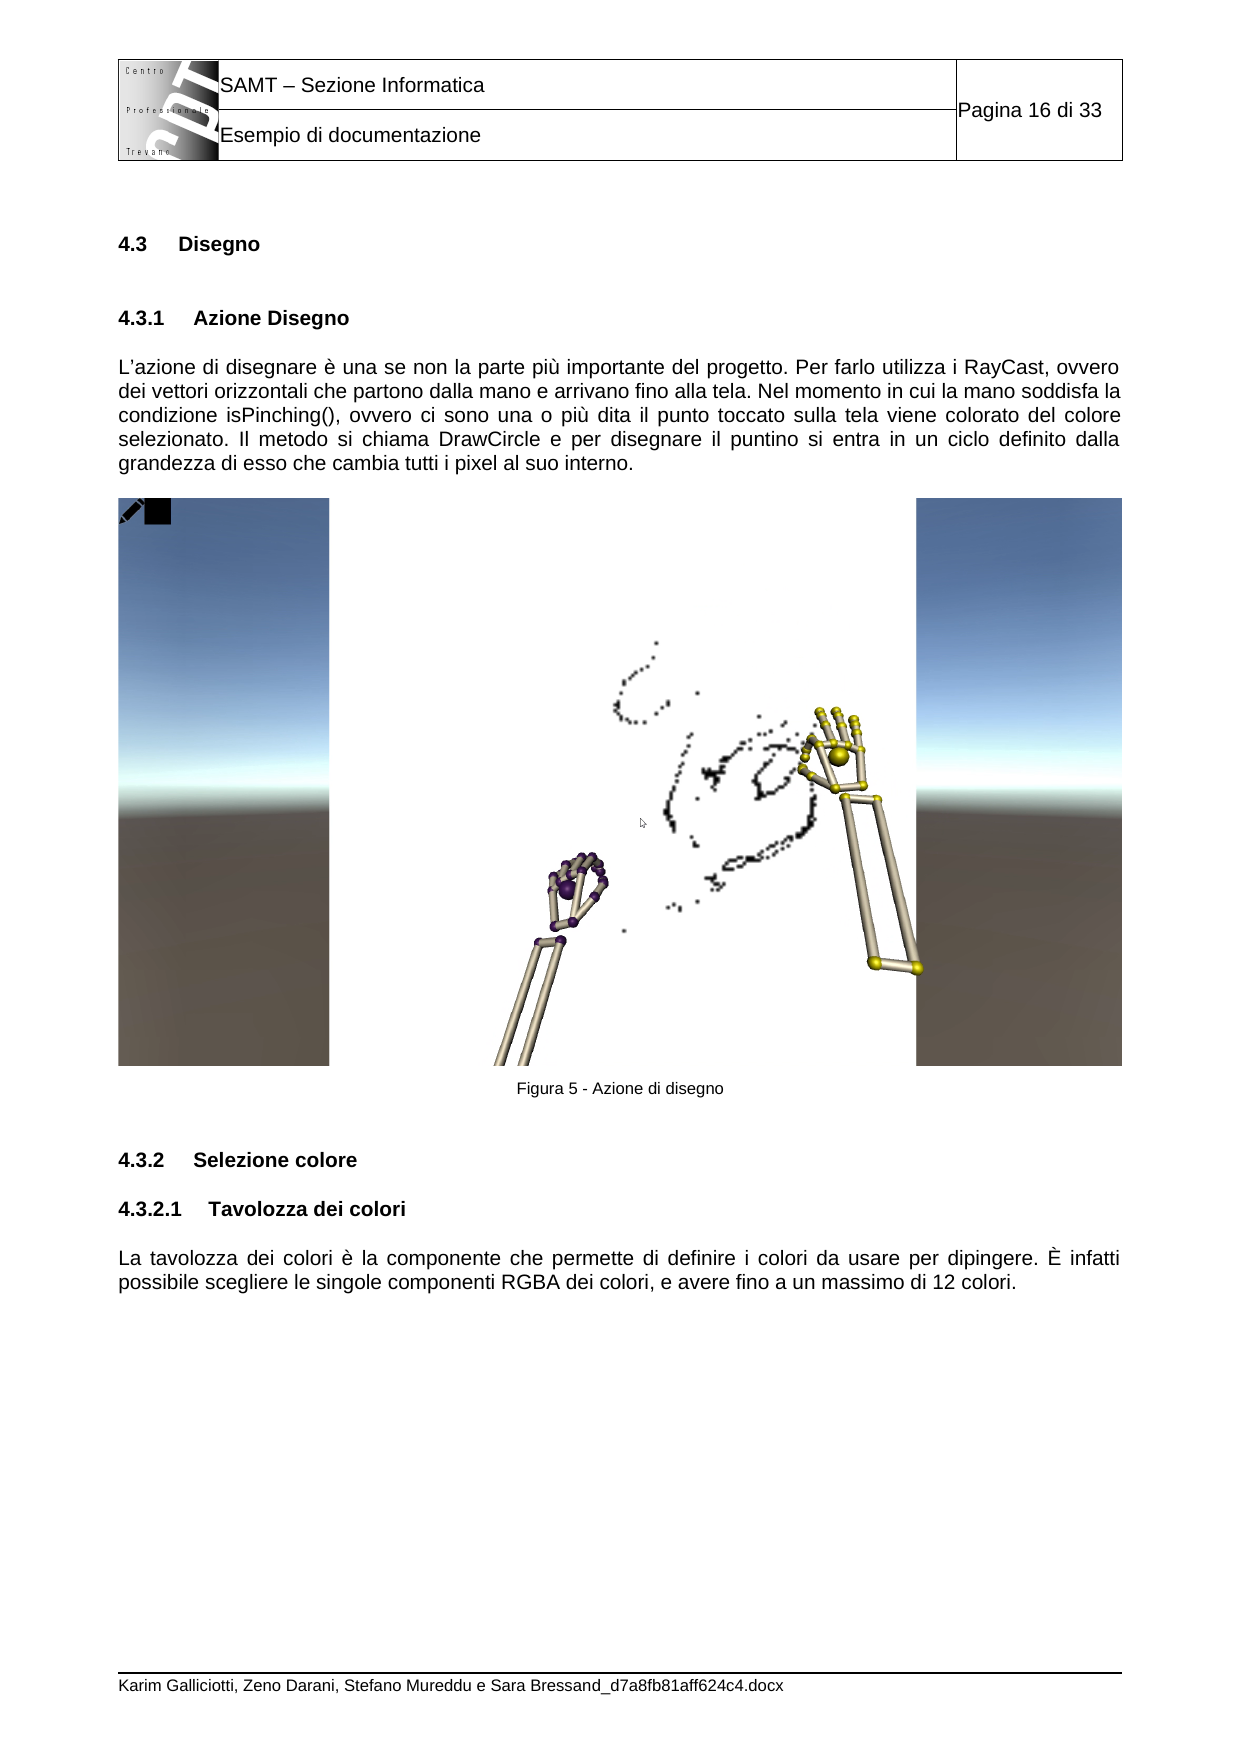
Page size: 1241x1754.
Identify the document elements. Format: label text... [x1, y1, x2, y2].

subtitle Disegno [118, 232, 1122, 256]
subtitle Azione Disegno [118, 306, 1122, 330]
subtitle Selezione colore [118, 1148, 1122, 1172]
picture [118, 498, 1122, 1066]
picture [118, 60, 219, 160]
text L’azione di disegnare è una se non la parte più importante del progetto. Per farlo utilizza i RayCast, ovvero dei vettori orizzontali che partono dalla mano e arrivano fino alla tela. Nel momento in cui la mano soddisfa la condizione isPinching(), ovvero ci sono una o più dita il punto toccato sulla tela viene colorato del colore selezionato. Il metodo si chiama DrawCircle e per disegnare il puntino si entra in un ciclo definito dalla grandezza di esso che cambia tutti i pixel al suo interno. [118, 355, 1122, 474]
text La tavolozza dei colori è la componente che permette di definire i colori da usare per dipingere. È infatti possibile scegliere le singole componenti RGBA dei colori, e avere fino a un massimo di 12 colori. [118, 1246, 1122, 1293]
subtitle Tavolozza dei colori [118, 1197, 1122, 1221]
